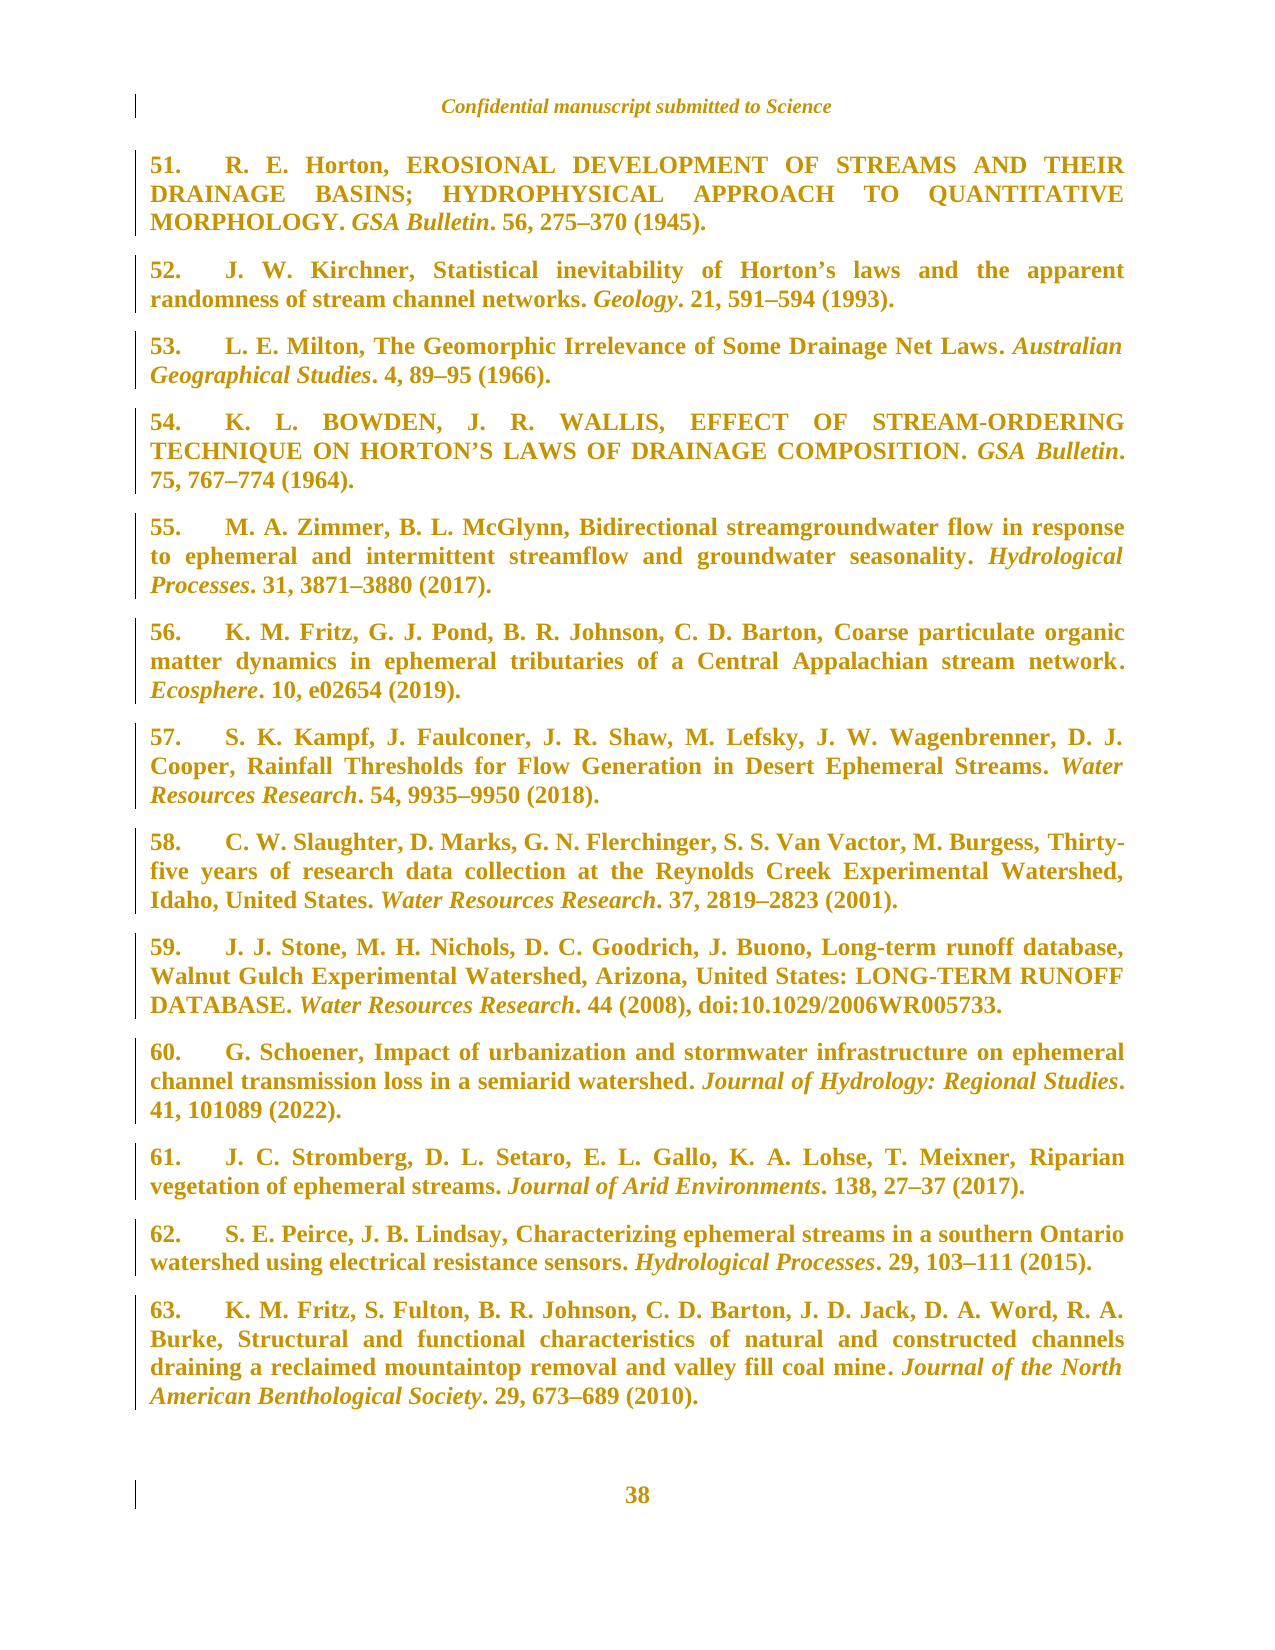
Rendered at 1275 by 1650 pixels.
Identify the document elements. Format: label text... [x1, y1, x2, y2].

text 63. K. M. Fritz, S. Fulton, B. R. Johnson, C. D. Barton, J. D. Jack, D. A. Word, R. A. Burke, Structural and functional characteristics of natural and constructed channels draining a reclaimed mountaintop removal and valley fill coal mine. Journal of the North American Benthological Society. 29, 673–689 (2010). [150, 1295, 1125, 1410]
text 58. C. W. Slaughter, D. Marks, G. N. Flerchinger, S. S. Van Vactor, M. Burgess, Thirty-five years of research data collection at the Reynolds Creek Experimental Watershed, Idaho, United States. Water Resources Research. 37, 2819–2823 (2001). [150, 827, 1125, 914]
text 60. G. Schoener, Impact of urbanization and stormwater infrastructure on ephemeral channel transmission loss in a semiarid watershed. Journal of Hydrology: Regional Studies. 41, 101089 (2022). [150, 1037, 1125, 1124]
text 52. J. W. Kirchner, Statistical inevitability of Horton’s laws and the apparent randomness of stream channel networks. Geology. 21, 591–594 (1993). [150, 255, 1125, 312]
text 59. J. J. Stone, M. H. Nichols, D. C. Goodrich, J. Buono, Long-term runoff database, Walnut Gulch Experimental Watershed, Arizona, United States: LONG-TERM RUNOFF DATABASE. Water Resources Research. 44 (2008), doi:10.1029/2006WR005733. [150, 932, 1125, 1019]
text 57. S. K. Kampf, J. Faulconer, J. R. Shaw, M. Lefsky, J. W. Wagenbrenner, D. J. Cooper, Rainfall Thresholds for Flow Generation in Desert Ephemeral Streams. Water Resources Research. 54, 9935–9950 (2018). [150, 722, 1125, 809]
text 56. K. M. Fritz, G. J. Pond, B. R. Johnson, C. D. Barton, Coarse particulate organic matter dynamics in ephemeral tributaries of a Central Appalachian stream network. Ecosphere. 10, e02654 (2019). [150, 617, 1125, 704]
text 54. K. L. BOWDEN, J. R. WALLIS, EFFECT OF STREAM-ORDERING TECHNIQUE ON HORTON’S LAWS OF DRAINAGE COMPOSITION. GSA Bulletin. 75, 767–774 (1964). [150, 407, 1125, 494]
text 61. J. C. Stromberg, D. L. Setaro, E. L. Gallo, K. A. Lohse, T. Meixner, Riparian vegetation of ephemeral streams. Journal of Arid Environments. 138, 27–37 (2017). [150, 1142, 1125, 1200]
text 51. R. E. Horton, EROSIONAL DEVELOPMENT OF STREAMS AND THEIR DRAINAGE BASINS; HYDROPHYSICAL APPROACH TO QUANTITATIVE MORPHOLOGY. GSA Bulletin. 56, 275–370 (1945). [150, 150, 1125, 236]
text 62. S. E. Peirce, J. B. Lindsay, Characterizing ephemeral streams in a southern Ontario watershed using electrical resistance sensors. Hydrological Processes. 29, 103–111 (2015). [150, 1219, 1125, 1276]
text 55. M. A. Zimmer, B. L. McGlynn, Bidirectional streamgroundwater flow in response to ephemeral and intermittent streamflow and groundwater seasonality. Hydrological Processes. 31, 3871–3880 (2017). [150, 512, 1125, 599]
text 53. L. E. Milton, The Geomorphic Irrelevance of Some Drainage Net Laws. Australian Geographical Studies. 4, 89–95 (1966). [150, 331, 1125, 389]
